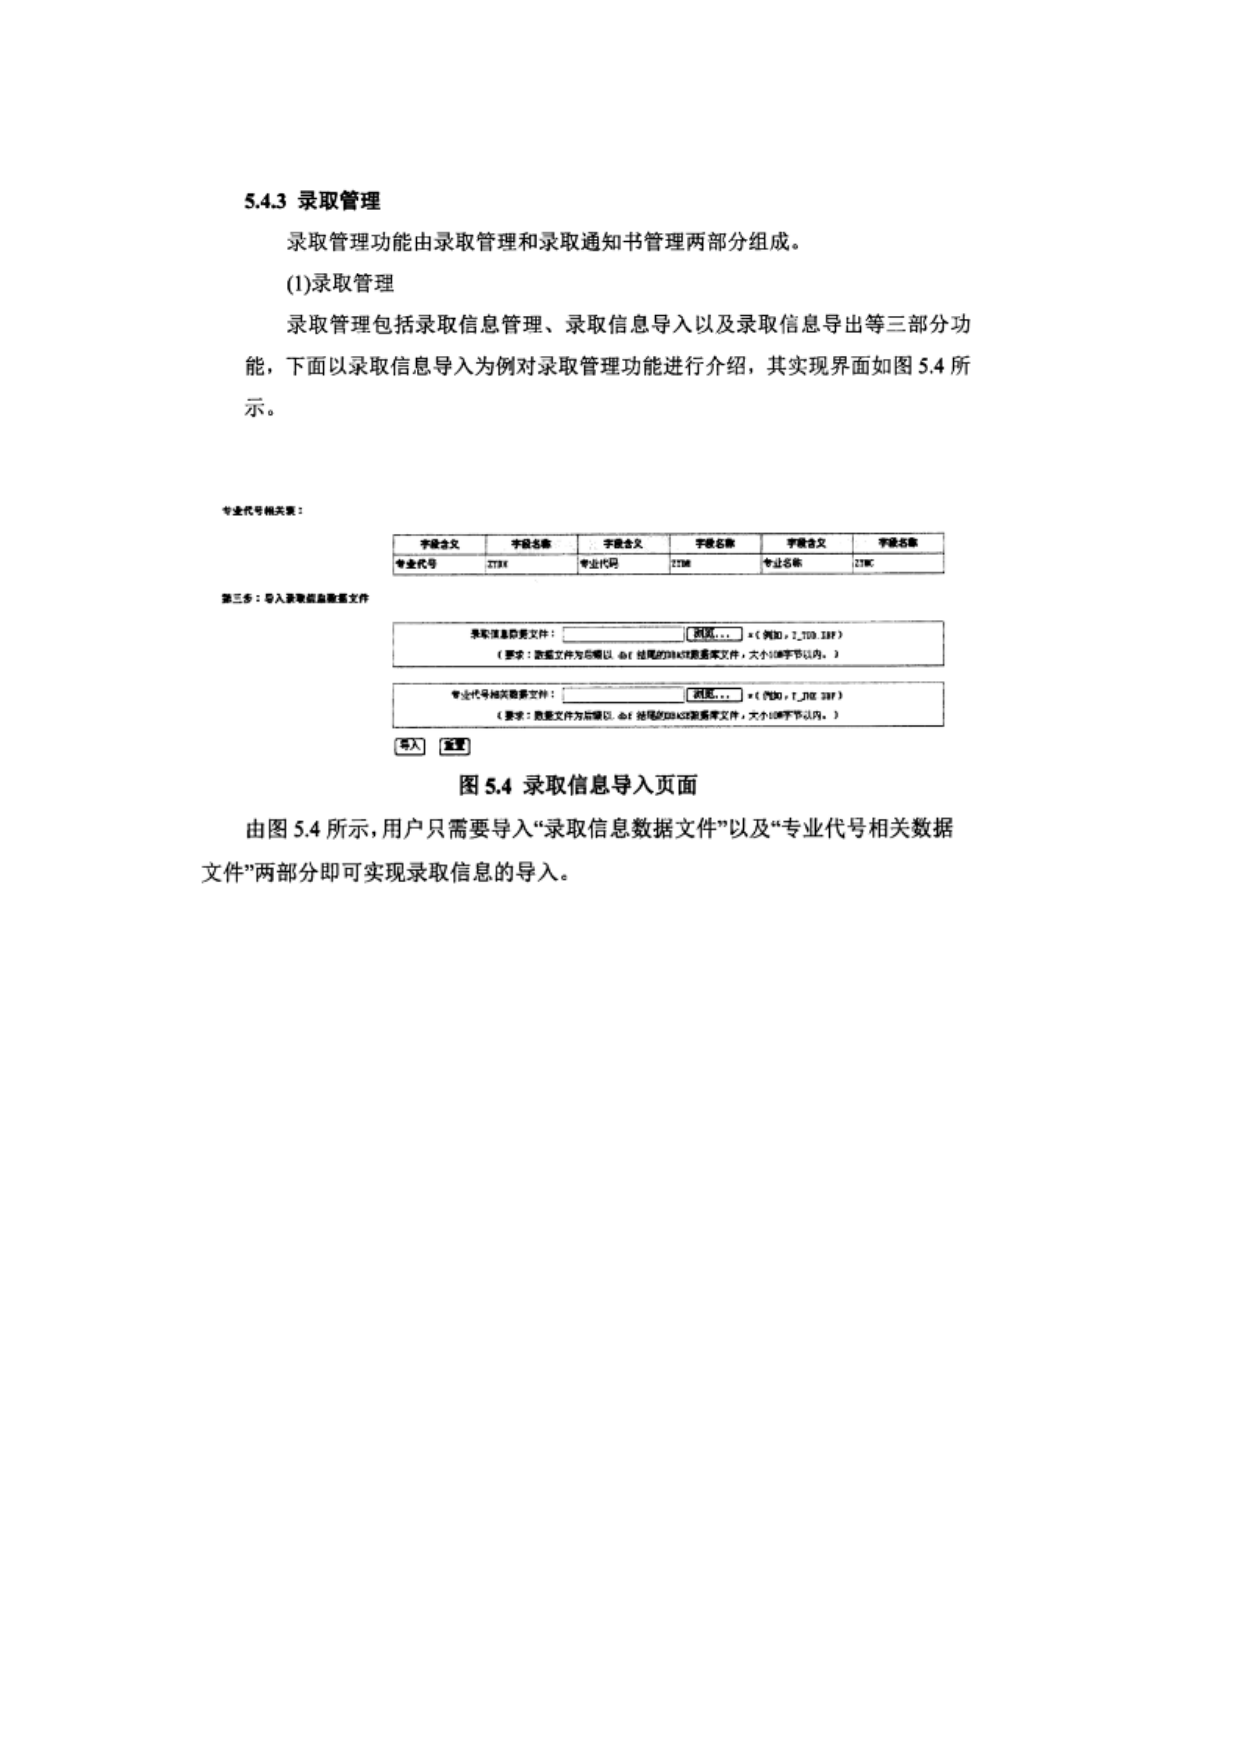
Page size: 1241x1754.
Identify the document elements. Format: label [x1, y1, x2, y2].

picture [177, 162, 1043, 472]
picture [177, 487, 1026, 904]
